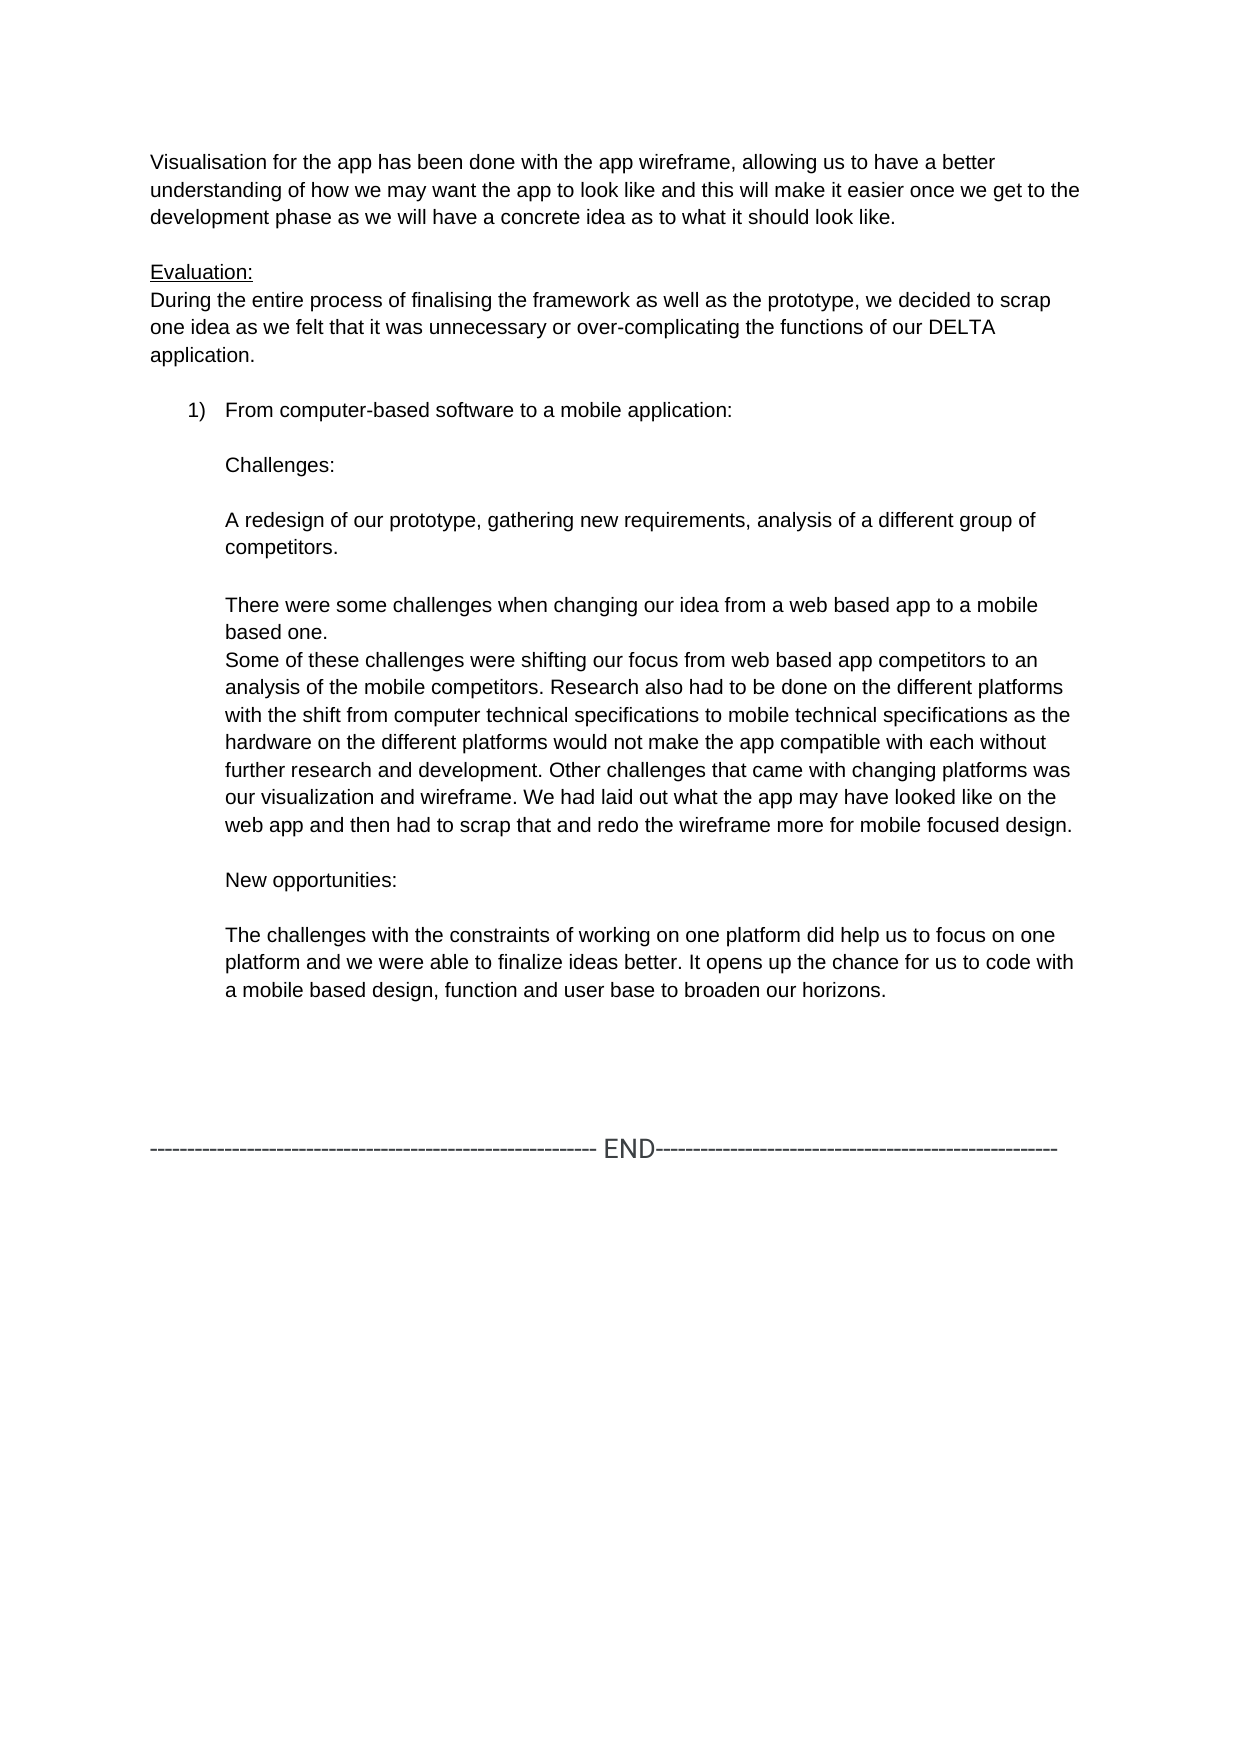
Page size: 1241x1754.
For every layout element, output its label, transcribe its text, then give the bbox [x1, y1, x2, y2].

text ------------------------------------------------------------ END------------------------------------------------------ [150, 1133, 1090, 1165]
text There were some challenges when changing our idea from a web based app to a mobile based one. [225, 592, 1090, 644]
text Visualisation for the app has been done with the app wireframe, allowing us to have a better understanding of how we may want the app to look like and this will make it easier once we get to the development phase as we will have a concrete idea as to what it should look like. [150, 150, 1090, 229]
text Evaluation: [150, 260, 1090, 284]
text The challenges with the constraints of working on one platform did help us to focus on one platform and we were able to finalize ideas better. It opens up the chance for us to code with a mobile based design, function and user base to broaden our horizons. [225, 922, 1090, 1001]
text Some of these challenges were shifting our focus from web based app competitors to an analysis of the mobile competitors. Research also had to be done on the different platforms with the shift from computer technical specifications to mobile technical specifications as the hardware on the different platforms would not make the app compatible with each without further research and development. Other challenges that came with changing platforms was our visualization and wireframe. We had laid out what the app may have looked like on the web app and then had to scrap that and redo the wireframe more for mobile focused design. [225, 647, 1090, 836]
text New opportunities: [225, 867, 1090, 891]
text During the entire process of finalising the framework as well as the prototype, we decided to scrap one idea as we felt that it was unnecessary or over-complicating the functions of our DELTA application. [150, 287, 1090, 366]
list From computer-based software to a mobile application: [187, 397, 1090, 421]
text competitors. [150, 535, 1090, 559]
text Challenges: [150, 452, 1090, 476]
text A redesign of our prototype, gathering new requirements, analysis of a different group of [150, 507, 1090, 531]
